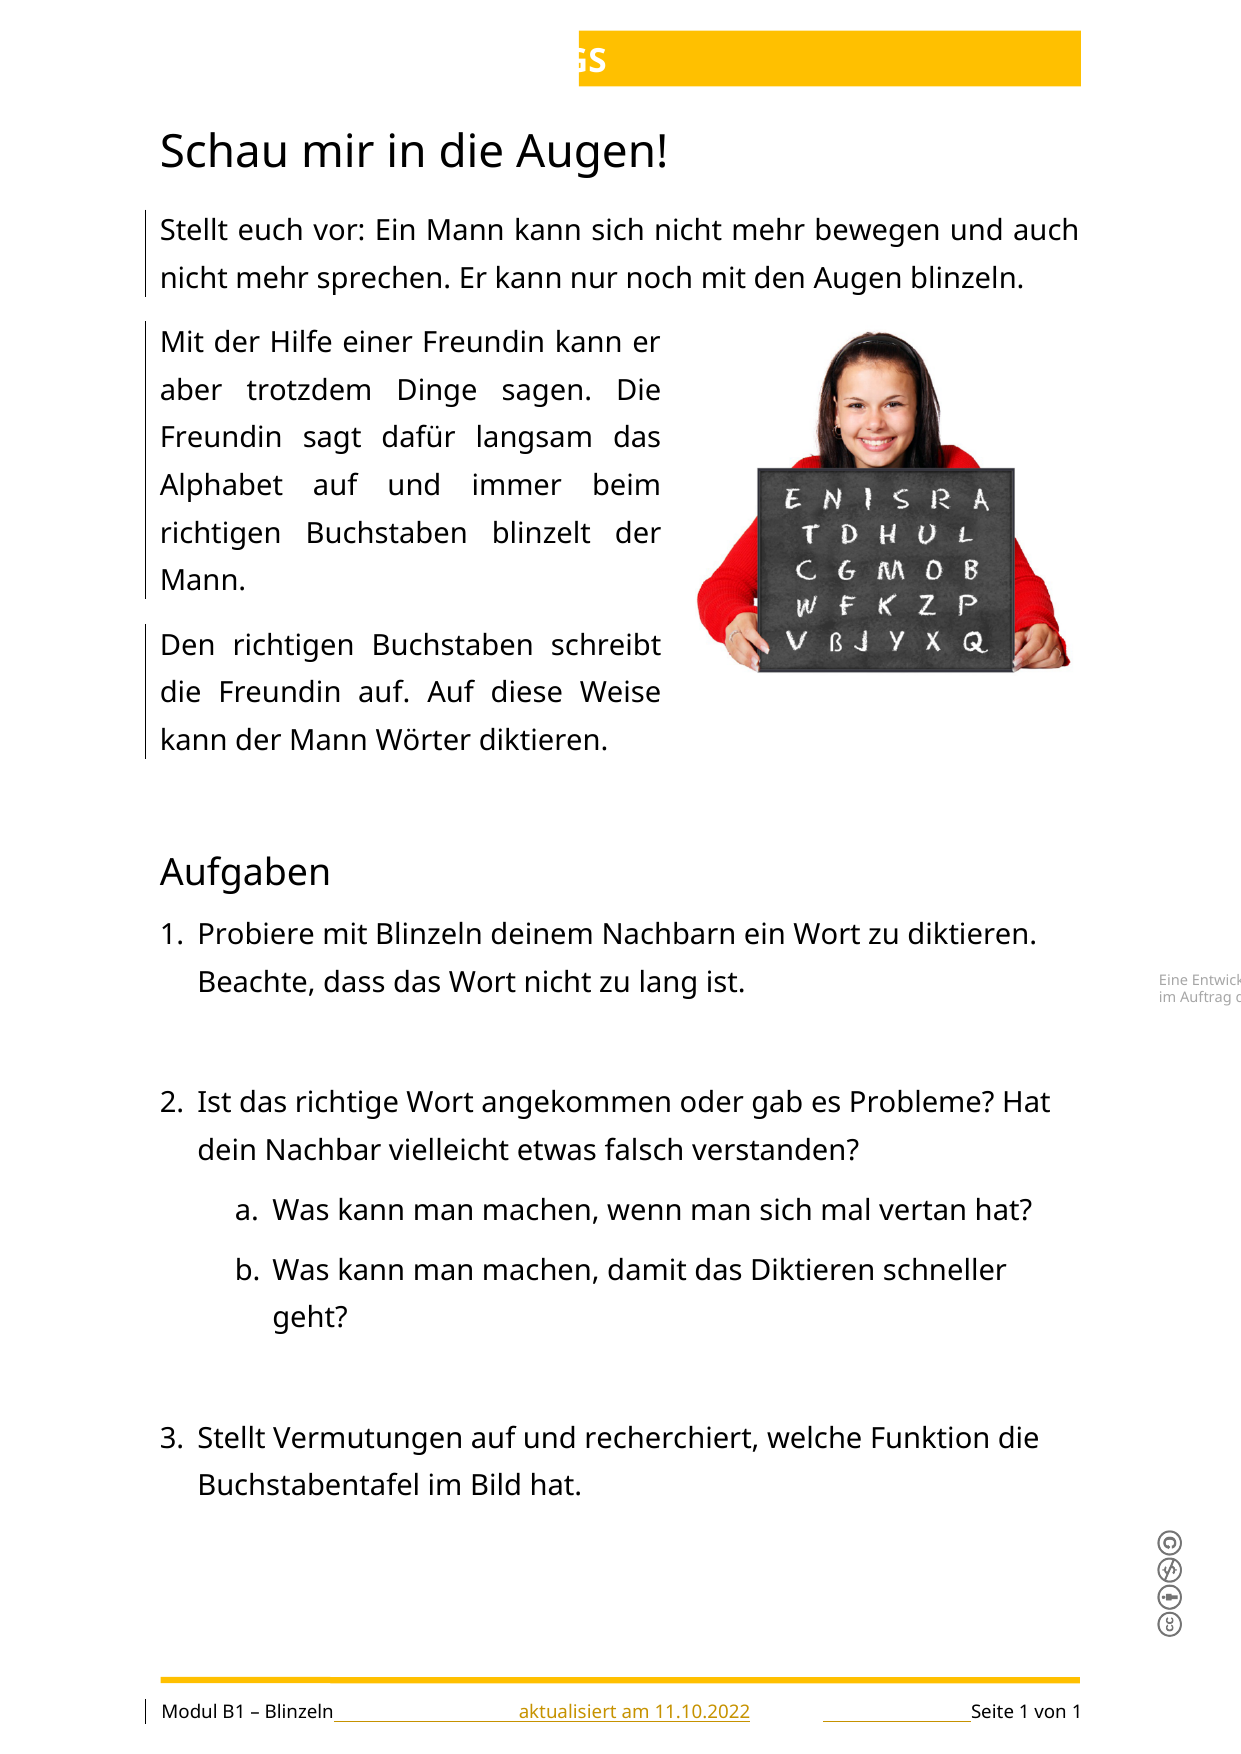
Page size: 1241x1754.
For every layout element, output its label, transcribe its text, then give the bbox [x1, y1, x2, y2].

text Mit der Hilfe einer Freundin kann er aber trotzdem Dinge sagen. Die Freundin sagt dafür langsam das Alphabet auf und immer beim richtigen Buchstaben blinzelt der Mann. [159, 321, 662, 599]
subtitle Aufgaben [159, 846, 1081, 897]
list Was kann man machen, damit das Diktieren schneller geht? [234, 1249, 1081, 1336]
list Was kann man machen, wenn man sich mal vertan hat? [234, 1189, 1081, 1229]
text Den richtigen Buchstaben schreibt die Freundin auf. Auf diese Weise kann der Mann Wörter diktieren. [159, 624, 662, 759]
list Probiere mit Blinzeln deinem Nachbarn ein Wort zu diktieren. Beachte, dass das Wort nicht zu lang ist. [159, 913, 1081, 1001]
text Schau mir in die Augen! [159, 118, 1081, 181]
picture [693, 323, 1078, 677]
list Stellt Vermutungen auf und recherchiert, welche Funktion die Buchstabentafel im Bild hat. [159, 1417, 1081, 1504]
text Stellt euch vor: Ein Mann kann sich nicht mehr bewegen und auch nicht mehr sprechen. Er kann nur noch mit den Augen blinzeln. [159, 209, 1081, 297]
list Ist das richtige Wort angekommen oder gab es Probleme? Hat dein Nachbar vielleicht etwas falsch verstanden? [159, 1081, 1081, 1168]
